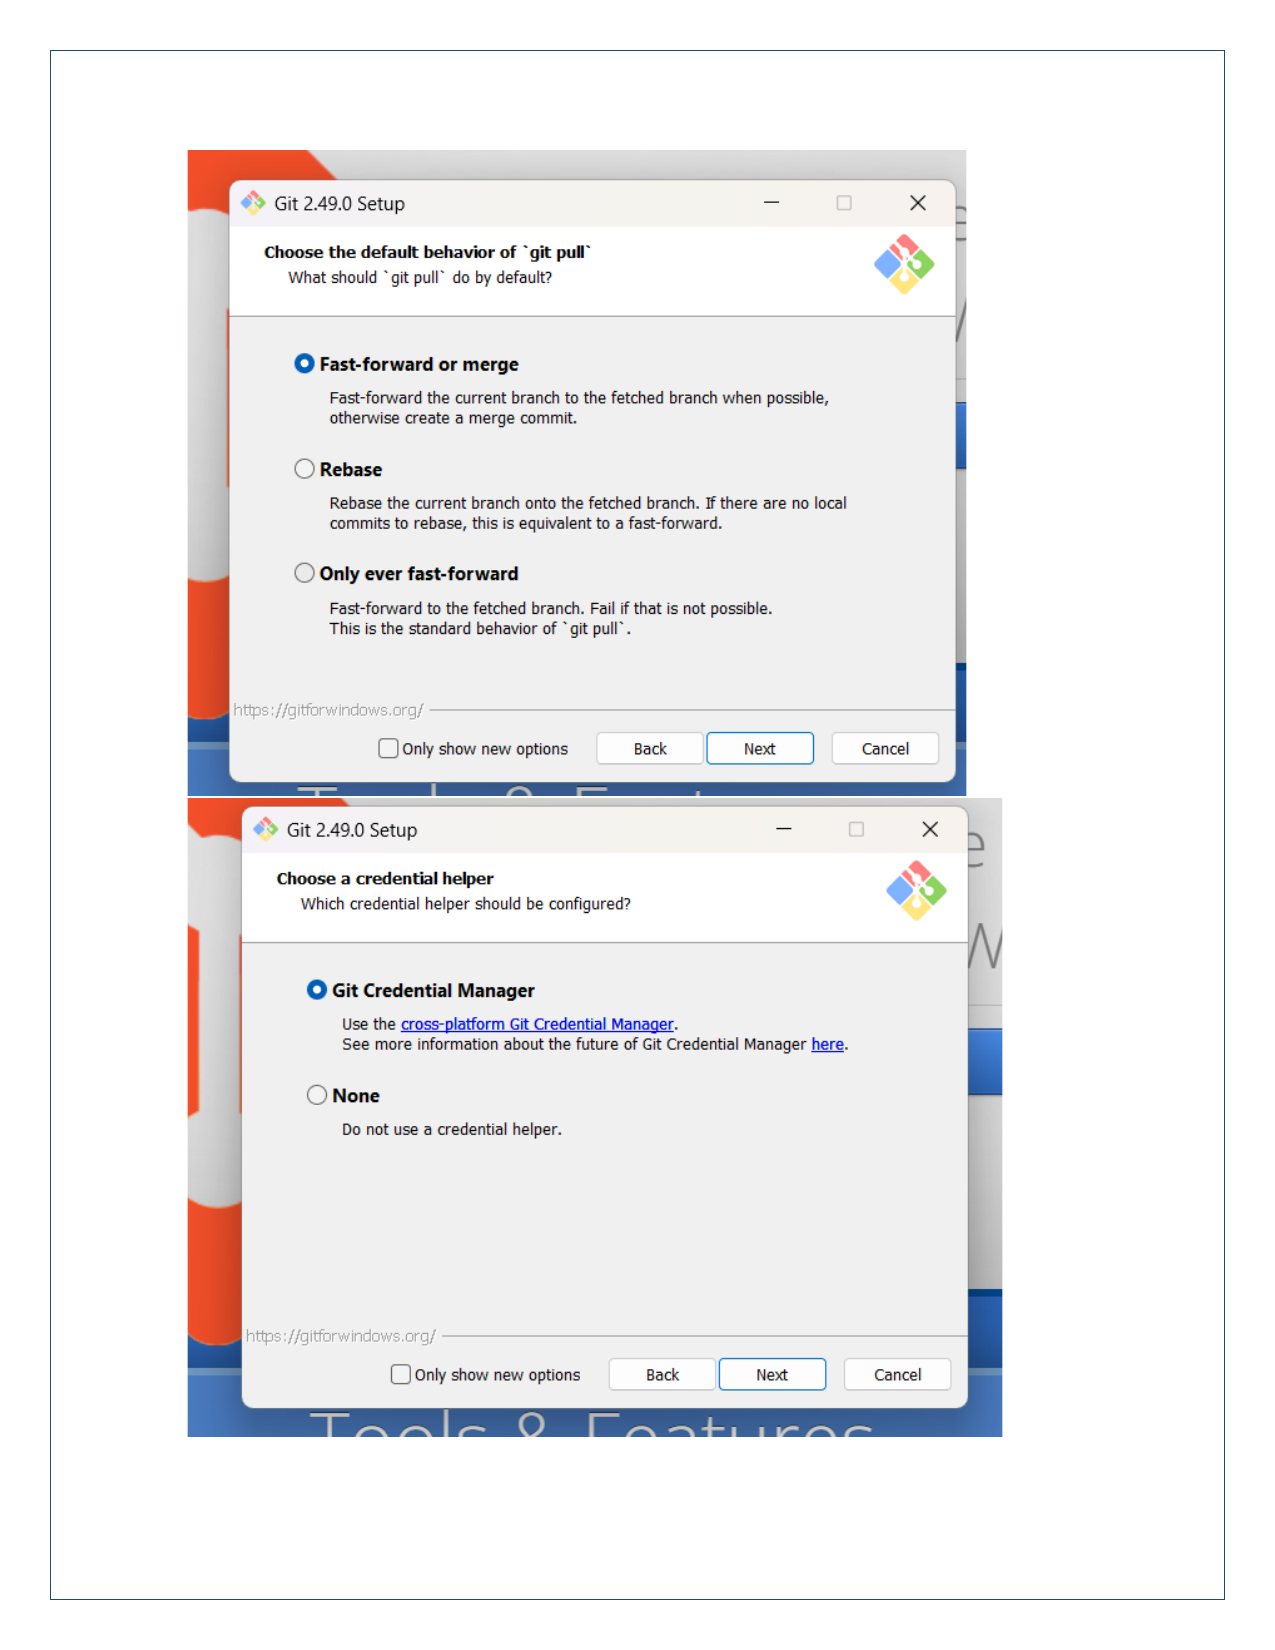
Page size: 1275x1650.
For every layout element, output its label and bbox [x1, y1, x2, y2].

picture [187, 798, 1003, 1437]
picture [187, 150, 967, 796]
